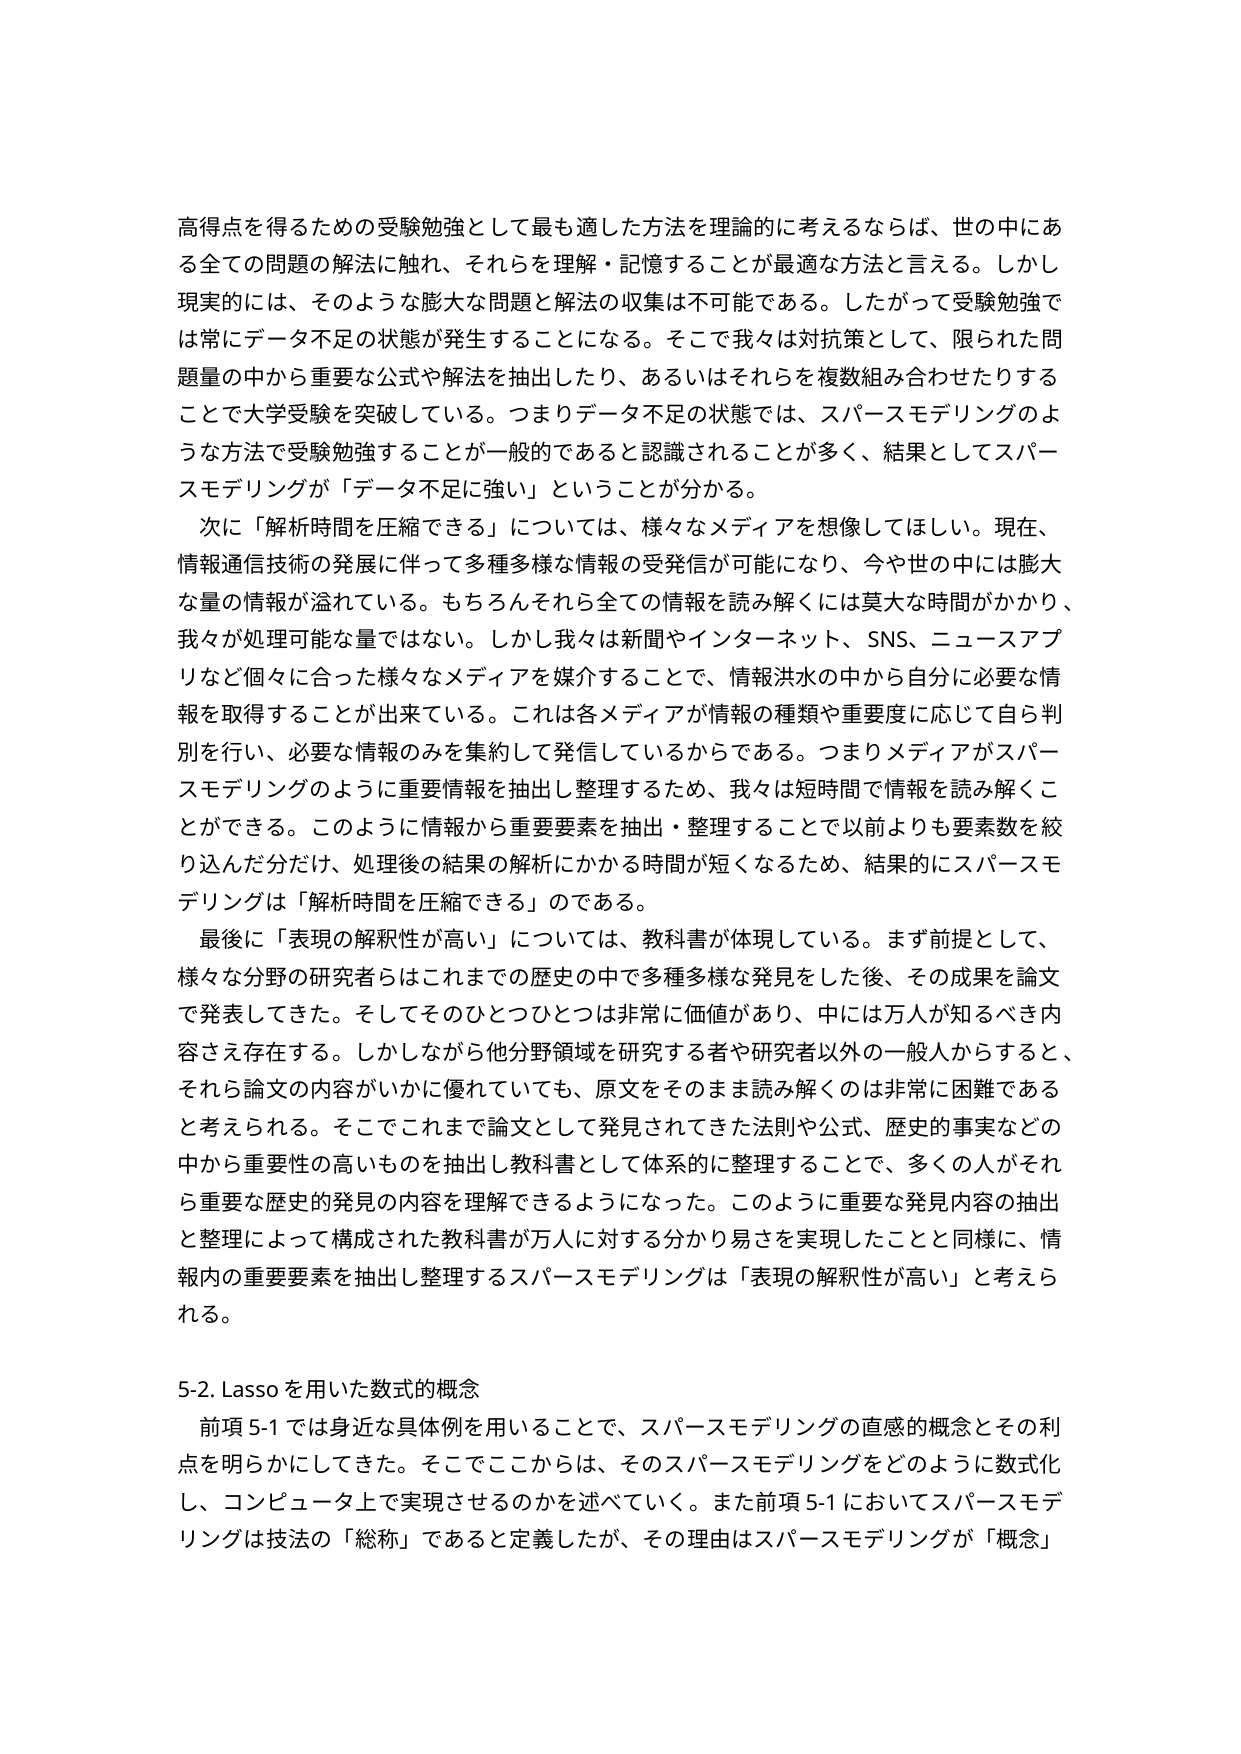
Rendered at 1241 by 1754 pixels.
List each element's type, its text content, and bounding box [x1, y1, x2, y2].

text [177, 207, 1063, 507]
text 次に「解析時間を圧縮できる」については、様々なメディアを想像してほしい。現在、情報通信技術の発展に伴って多種多様な情報の受発信が可能になり、今や世の中には膨大な量の情報が溢れている。もちろんそれら全ての情報を読み解くには莫大な時間がかかり、我々が処理可能な量ではない。しかし我々は新聞やインターネット、SNS、ニュースアプリなど個々に合った様々なメディアを媒介することで、情報洪水の中から自分に必要な情報を取得することが出来ている。これは各メディアが情報の種類や重要度に応じて自ら判別を行い、必要な情報のみを集約して発信しているからである。つまりメディアがスパースモデリングのように重要情報を抽出し整理するため、我々は短時間で情報を読み解くことができる。このように情報から重要要素を抽出・整理することで以前よりも要素数を絞り込んだ分だけ、処理後の結果の解析にかかる時間が短くなるため、結果的にスパースモデリングは「解析時間を圧縮できる」のである。 [177, 507, 1063, 919]
text 5-2. Lassoを用いた数式的概念 [177, 1369, 1063, 1407]
text 最後に「表現の解釈性が高い」については、教科書が体現している。まず前提として、様々な分野の研究者らはこれまでの歴史の中で多種多様な発見をした後、その成果を論文で発表してきた。そしてそのひとつひとつは非常に価値があり、中には万人が知るべき内容さえ存在する。しかしながら他分野領域を研究する者や研究者以外の一般人からすると、それら論文の内容がいかに優れていても、原文をそのまま読み解くのは非常に困難であると考えられる。そこでこれまで論文として発見されてきた法則や公式、歴史的事実などの中から重要性の高いものを抽出し教科書として体系的に整理することで、多くの人がそれら重要な歴史的発見の内容を理解できるようになった。このように重要な発見内容の抽出と整理によって構成された教科書が万人に対する分かり易さを実現したことと同様に、情報内の重要要素を抽出し整理するスパースモデリングは「表現の解釈性が高い」と考えられる。 [177, 919, 1063, 1332]
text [177, 1407, 1063, 1557]
